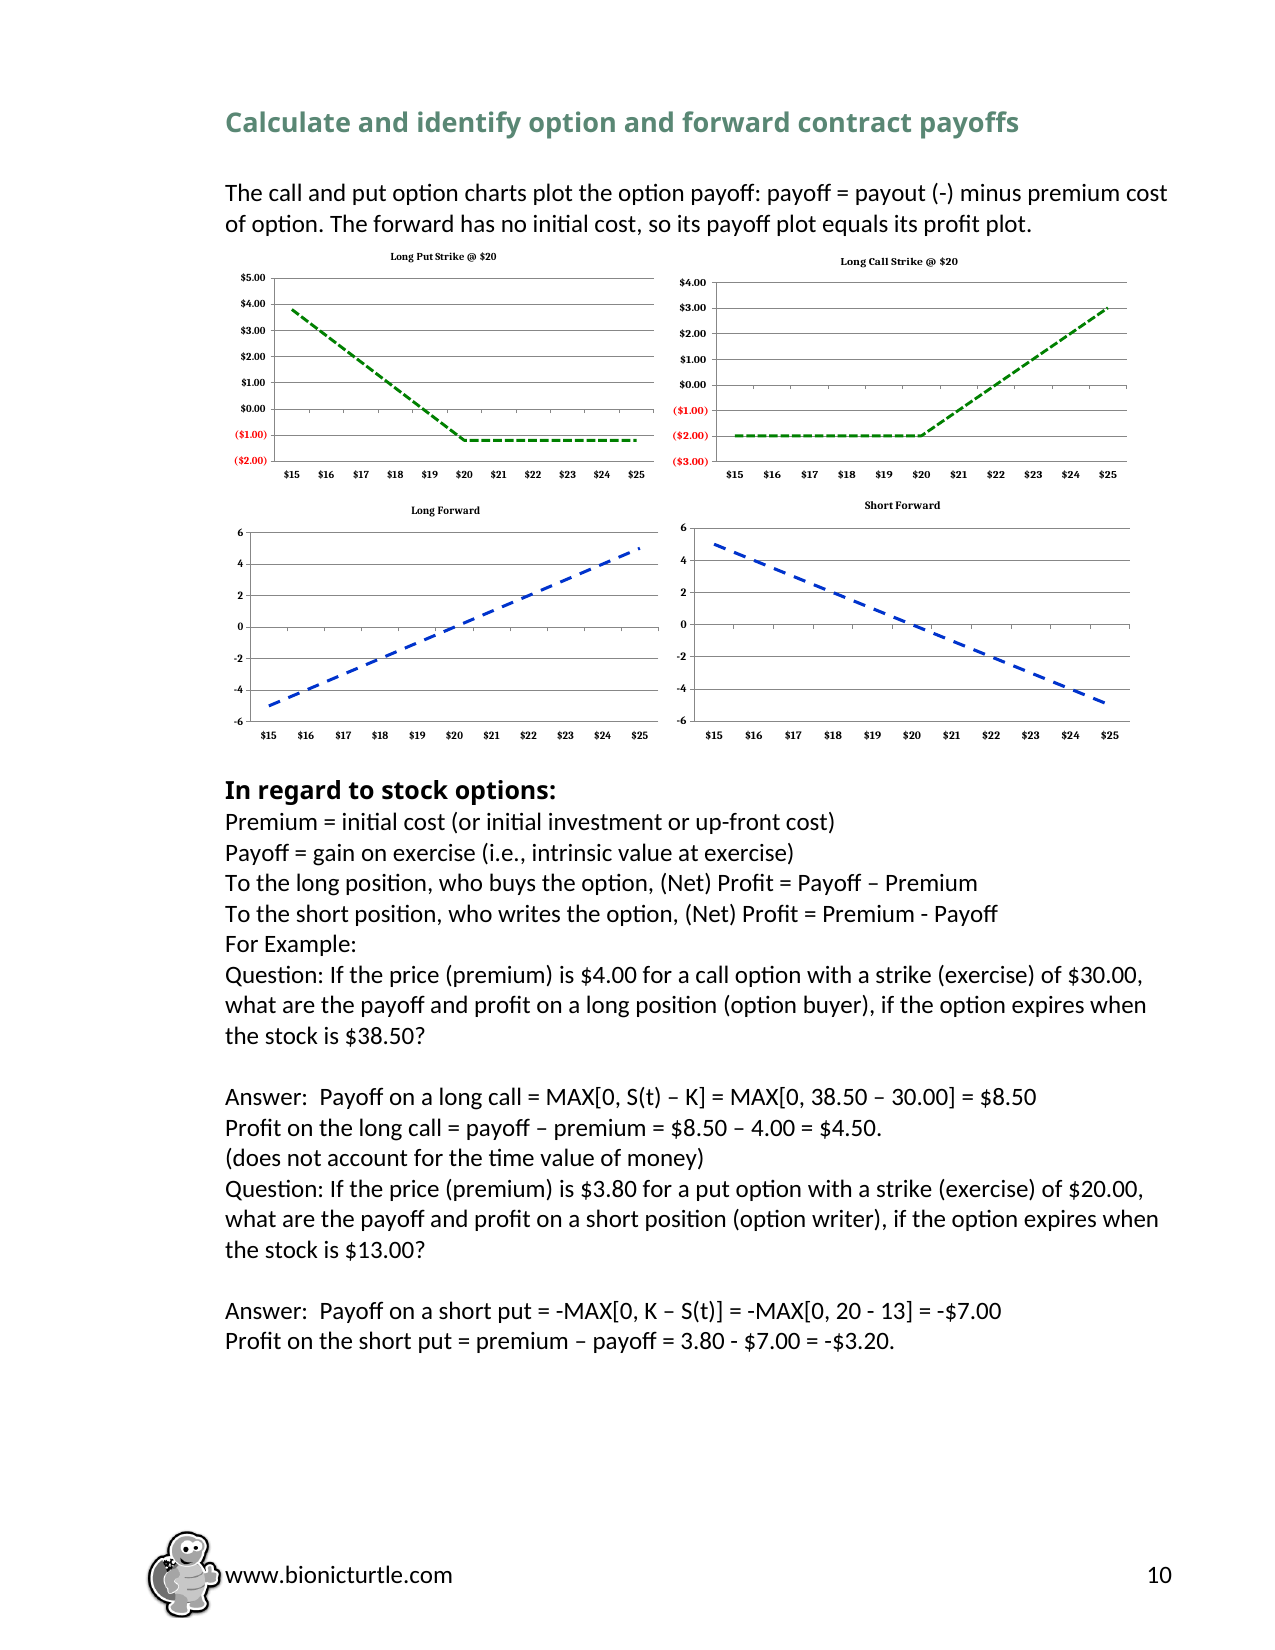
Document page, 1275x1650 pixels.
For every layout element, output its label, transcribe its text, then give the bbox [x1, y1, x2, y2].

text Question: If the price (premium) is $4.00 for a call option with a strike (exercise) of $30.00, what are the payoff and profit on a long position (option buyer), if the option expires when the stock is $38.50? Answer: Payoff on a long call = MAX[0, S(t) – K] = MAX[0, 38.50 – 30.00] = $8.50 Profit on the long call = payoff – premium = $8.50 – 4.00 = $4.50. (does not account for the time value of money) [225, 959, 1172, 1173]
text The call and put option charts plot the option payoff: payoff = payout (-) minus premium cost of option. The forward has no initial cost, so its payoff plot equals its profit plot. [225, 177, 1172, 238]
text Payoff = gain on exercise (i.e., intrinsic value at exercise) [225, 837, 1172, 867]
text For Example: [225, 928, 1172, 959]
text Premium = initial cost (or initial investment or up-front cost) [225, 806, 1172, 837]
text Question: If the price (premium) is $3.80 for a put option with a strike (exercise) of $20.00, what are the payoff and profit on a short position (option writer), if the option expires when the stock is $13.00? Answer: Payoff on a short put = -MAX[0, K – S(t)] = -MAX[0, 20 - 13] = -$7.00 Profit on the short put = premium – payoff = 3.80 - $7.00 = -$3.20. [225, 1173, 1172, 1356]
text To the long position, who buys the option, (Net) Profit = Payoff – Premium To the short position, who writes the option, (Net) Profit = Premium - Payoff [225, 867, 1172, 928]
subtitle Calculate and identify option and forward contract payoffs [225, 103, 1172, 177]
subtitle In regard to stock options: [225, 772, 1172, 806]
